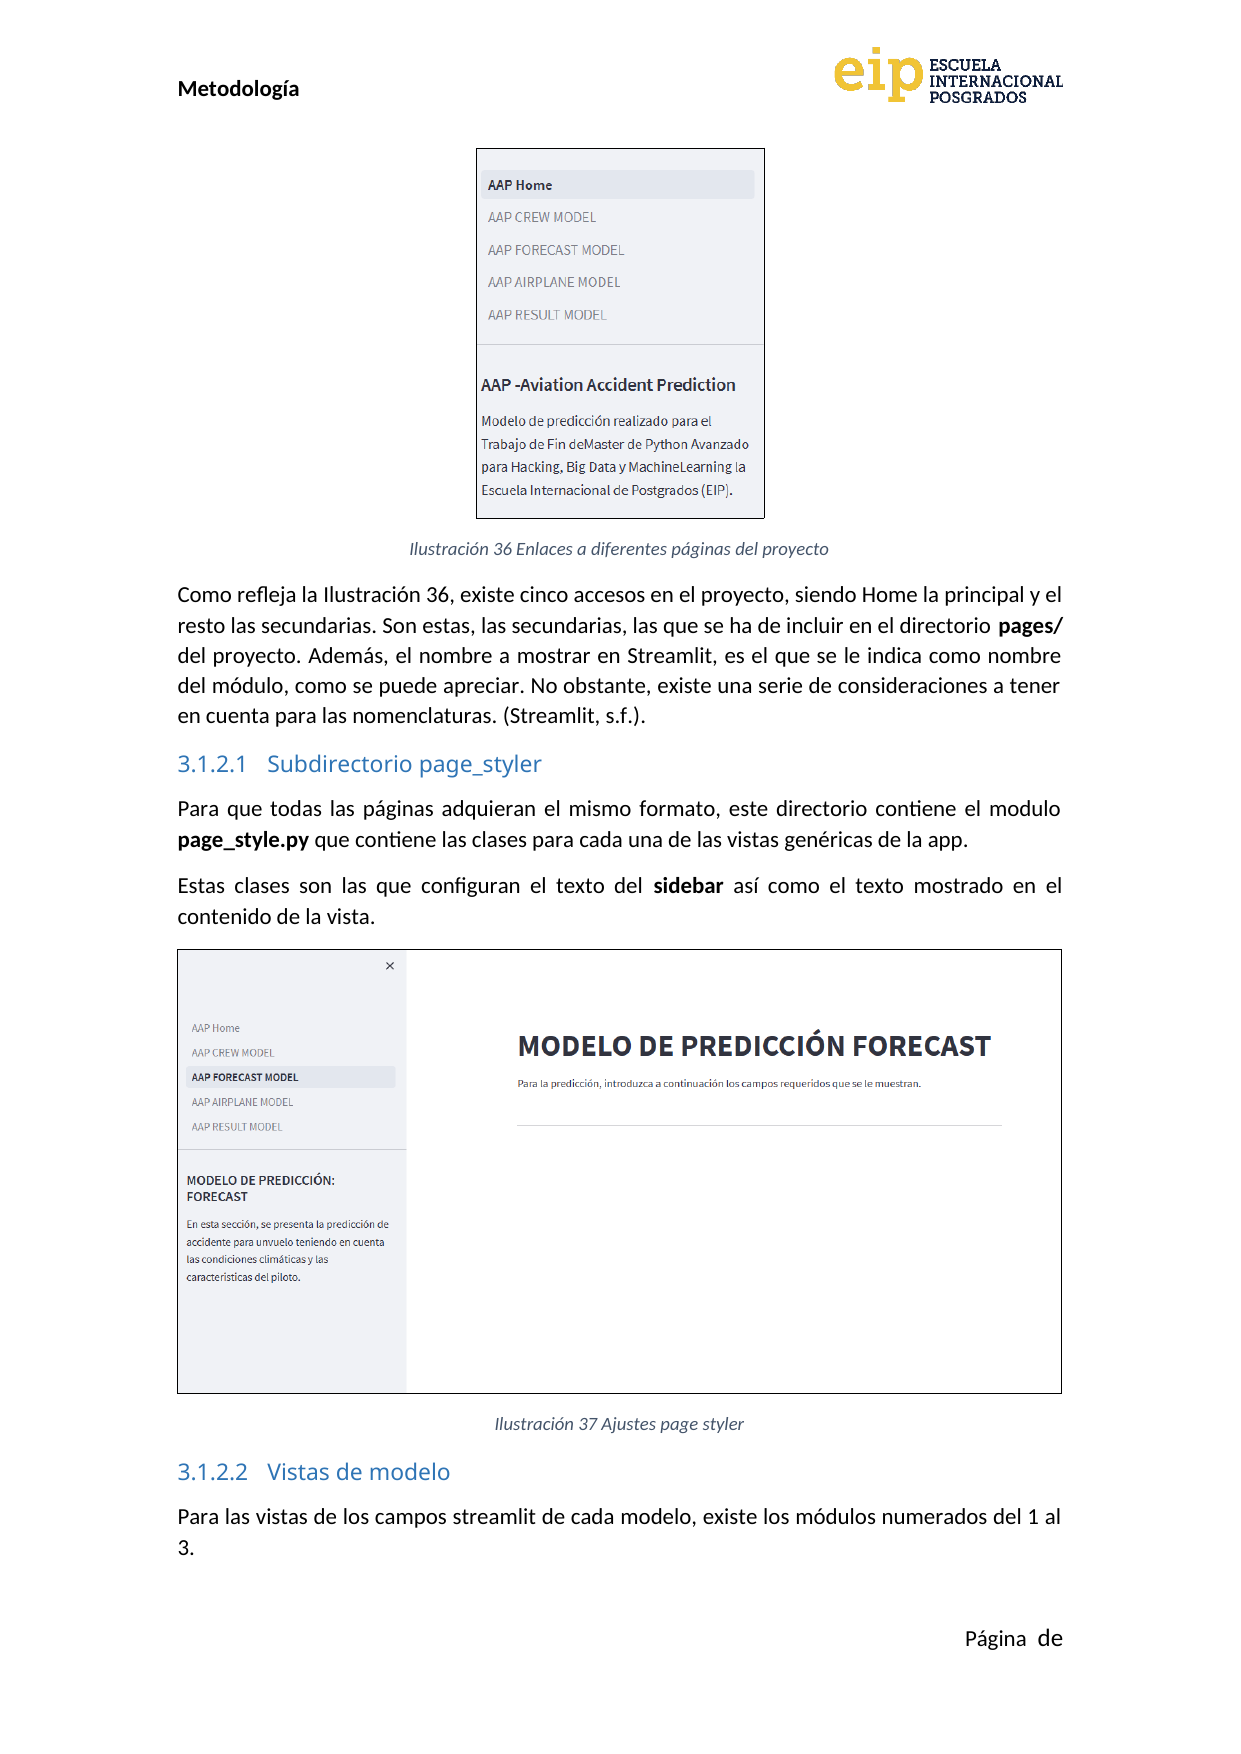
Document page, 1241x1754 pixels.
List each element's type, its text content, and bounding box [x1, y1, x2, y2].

text Como refleja la Ilustración 36, existe cinco accesos en el proyecto, siendo Home la principal y el resto las secundarias. Son estas, las secundarias, las que se ha de incluir en el directorio pages/ del proyecto. Además, el nombre a mostrar en Streamlit, es el que se le indica como nombre del módulo, como se puede apreciar. No obstante, existe una serie de consideraciones a tener en cuenta para las nomenclaturas. . [177, 581, 1063, 729]
text Para las vistas de los campos streamlit de cada modelo, existe los módulos numerados del 1 al 3. [177, 1502, 1063, 1561]
text Para que todas las páginas adquieran el mismo formato, este directorio contiene el modulo page_style.py que contiene las clases para cada una de las vistas genéricas de la app. [177, 794, 1063, 853]
picture [834, 47, 1063, 103]
picture [178, 950, 1061, 1393]
picture [477, 149, 764, 518]
text Estas clases son las que configuran el texto del sidebar así como el texto mostrado en el contenido de la vista. [177, 872, 1063, 930]
text Ilustración 36 Enlaces a diferentes páginas del proyecto [177, 537, 1063, 560]
subtitle Vistas de modelo [177, 1456, 1063, 1487]
subtitle Subdirectorio page_styler [177, 748, 1063, 779]
text Ilustración 37 Ajustes page styler [177, 1412, 1063, 1435]
